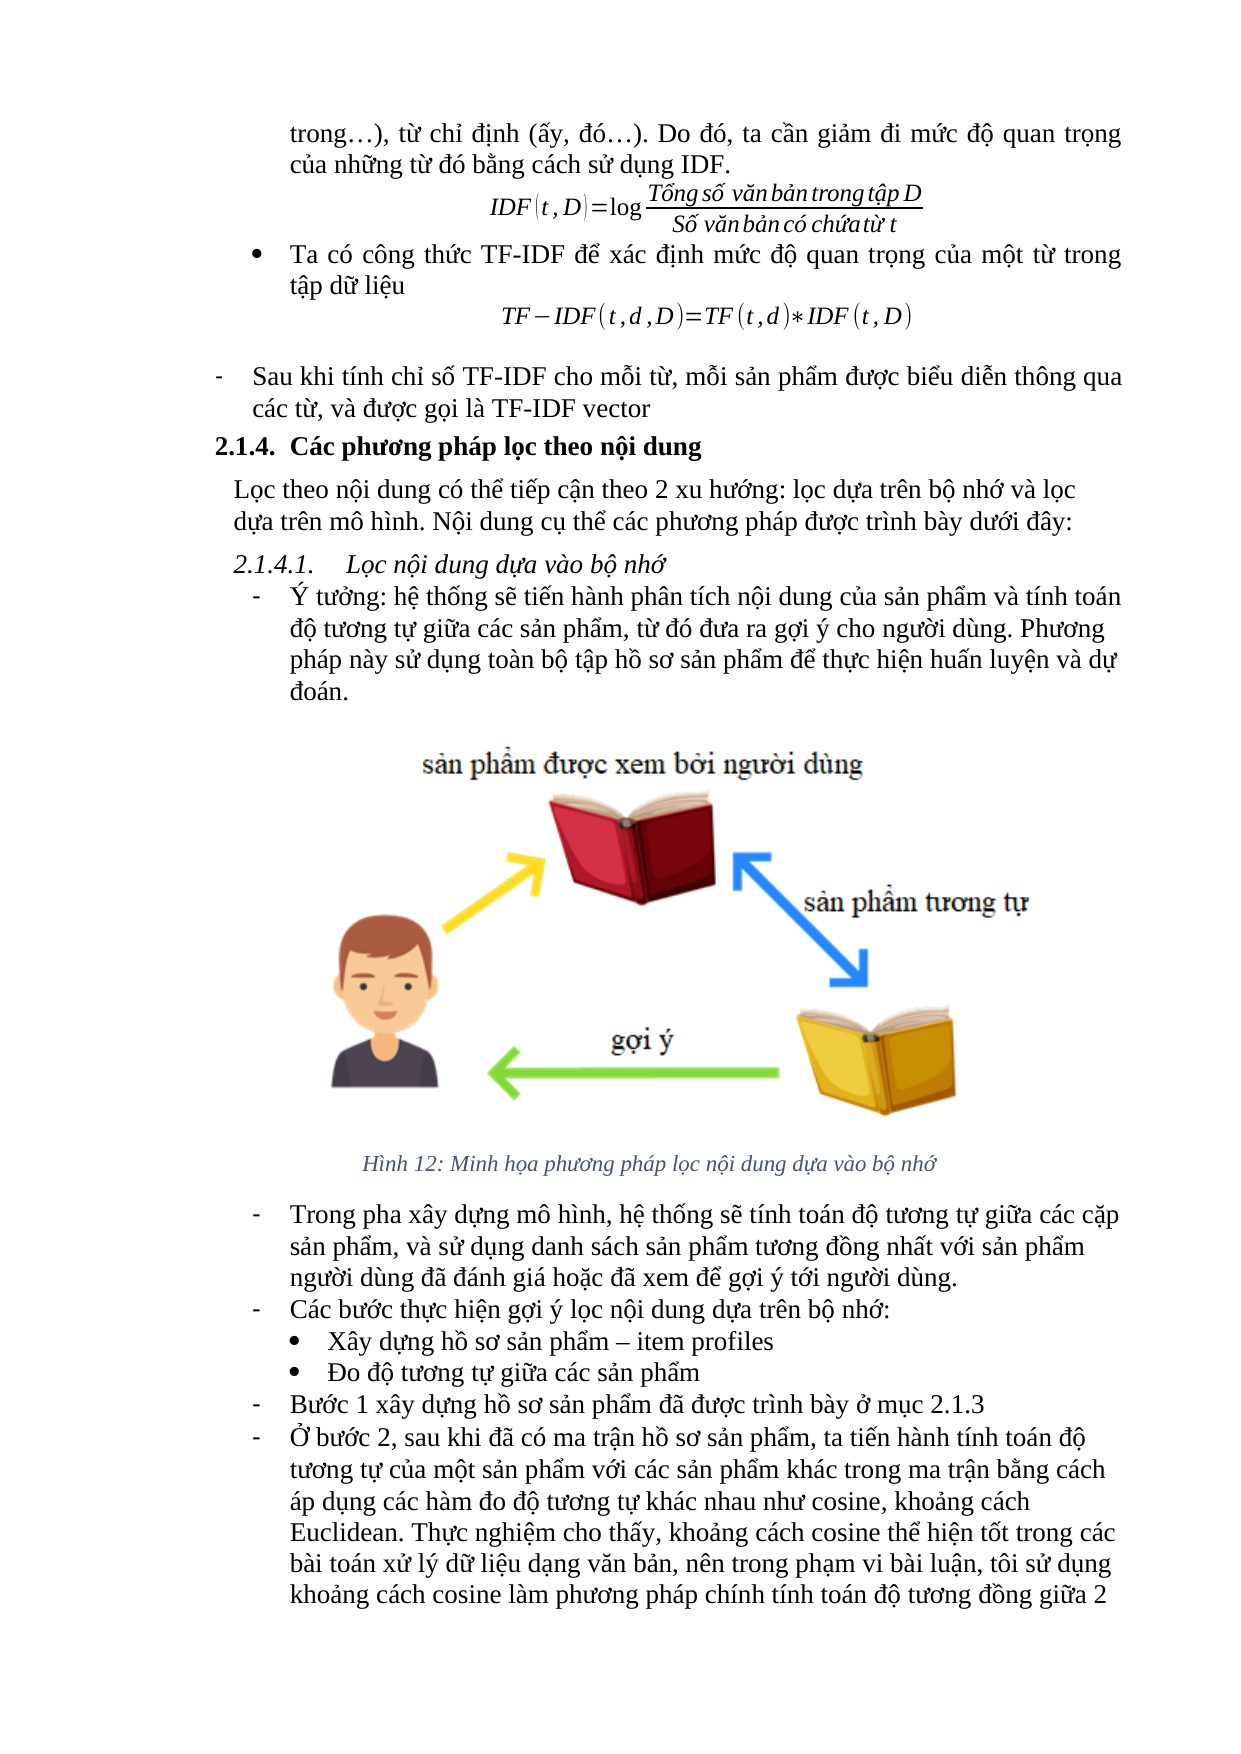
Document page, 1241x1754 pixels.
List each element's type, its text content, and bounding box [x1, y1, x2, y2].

list Xây dựng hồ sơ sản phẩm – item profiles [289, 1325, 1123, 1356]
text Lọc theo nội dung có thể tiếp cận theo 2 xu hướng: lọc dựa trên bộ nhớ và lọc dựa trên mô hình. Nội dung cụ thể các phương pháp được trình bày dưới đây: [233, 473, 1123, 536]
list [252, 1421, 1123, 1609]
list Lọc nội dung dựa vào bộ nhớ [233, 548, 1123, 579]
list Ta có công thức TF-IDF để xác định mức độ quan trọng của một từ trong tập dữ liệu [252, 238, 1123, 301]
list Các bước thực hiện gợi ý lọc nội dung dựa trên bộ nhớ: [252, 1292, 1123, 1325]
list Sau khi tính chỉ số TF-IDF cho mỗi từ, mỗi sản phẩm được biểu diễn thông qua các từ, và được gọi là TF-IDF vector [214, 359, 1123, 423]
list Ý tưởng: hệ thống sẽ tiến hành phân tích nội dung của sản phẩm và tính toán độ tương tự giữa các sản phẩm, từ đó đưa ra gợi ý cho người dùng. Phương pháp này sử dụng toàn bộ tập hồ sơ sản phẩm để thực hiện huấn luyện và dự đoán. [252, 579, 1123, 706]
picture [289, 705, 1046, 1137]
list Đo độ tương tự giữa các sản phẩm [289, 1356, 1123, 1388]
subtitle Các phương pháp lọc theo nội dung [214, 430, 1123, 461]
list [289, 117, 1123, 179]
list Bước 1 xây dựng hồ sơ sản phẩm đã được trình bày ở mục 2.1.3 [252, 1388, 1123, 1421]
text Hình 12: Minh họa phương pháp lọc nội dung dựa vào bộ nhớ [177, 1149, 1123, 1176]
list Trong pha xây dựng mô hình, hệ thống sẽ tính toán độ tương tự giữa các cặp sản phẩm, và sử dụng danh sách sản phẩm tương đồng nhất với sản phẩm người dùng đã đánh giá hoặc đã xem để gợi ý tới người dùng. [252, 1197, 1123, 1292]
